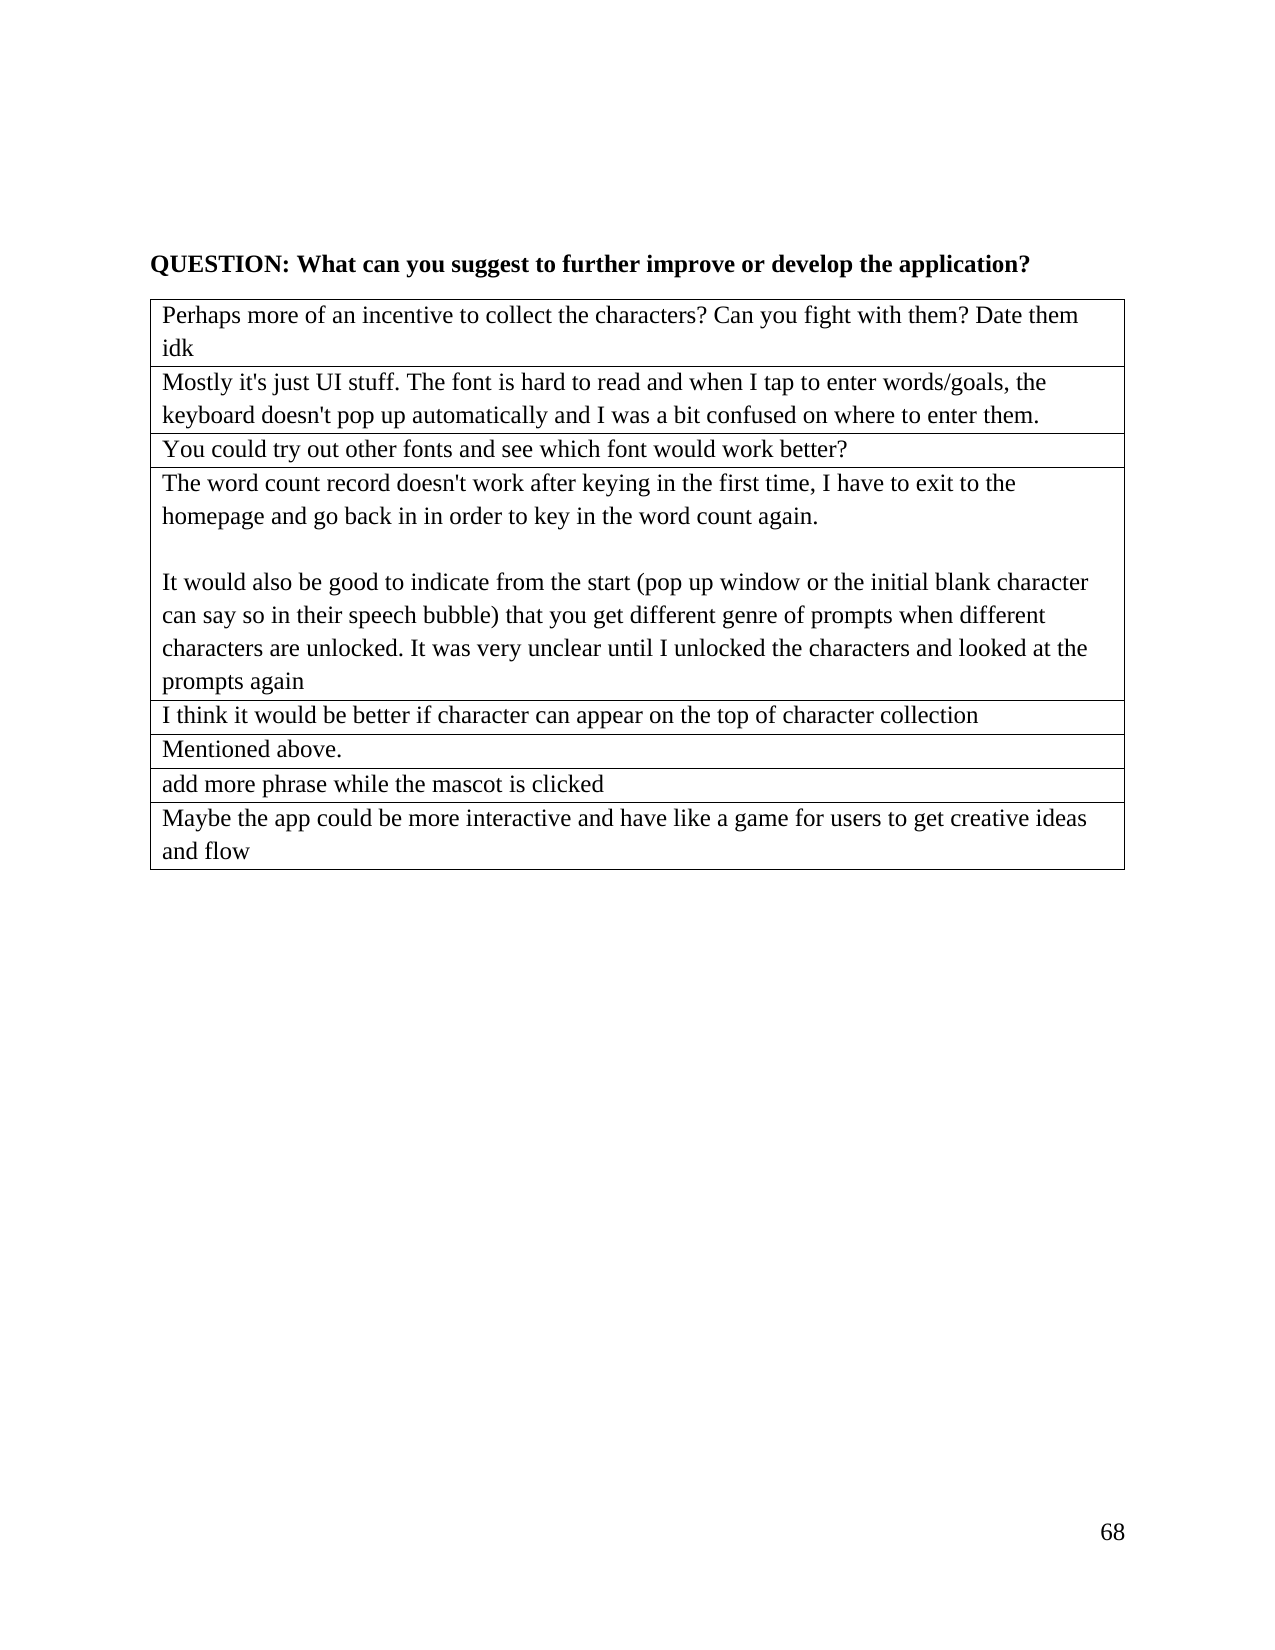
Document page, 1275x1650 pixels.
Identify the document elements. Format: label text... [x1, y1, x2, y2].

table_cell The word count record doesn't work after keying in the first time, I have to exit to the homepage and go back in in order to key in the word count again. It would also be good to indicate from the start (pop up window or the initial blank character can say so in their speech bubble) that you get different genre of prompts when different characters are unlocked. It was very unclear until I unlocked the characters and looked at the prompts again [151, 468, 1124, 699]
table_cell Maybe the app could be more interactive and have like a game for users to get creative ideas and flow [151, 803, 1124, 869]
table_header Perhaps more of an incentive to collect the characters? Can you fight with them? Date them idk [151, 300, 1124, 366]
table_cell You could try out other fonts and see which font would work better? [151, 434, 1124, 467]
table_cell Mostly it's just UI stuff. The font is hard to read and when I tap to enter words/goals, the keyboard doesn't pop up automatically and I was a bit confused on where to enter them. [151, 367, 1124, 433]
table_cell I think it would be better if character can appear on the top of character collection [151, 701, 1124, 733]
table_cell add more phrase while the mascot is clicked [151, 769, 1124, 802]
table_cell Mentioned above. [151, 735, 1124, 768]
text QUESTION: What can you suggest to further improve or develop the application? [150, 249, 1125, 278]
